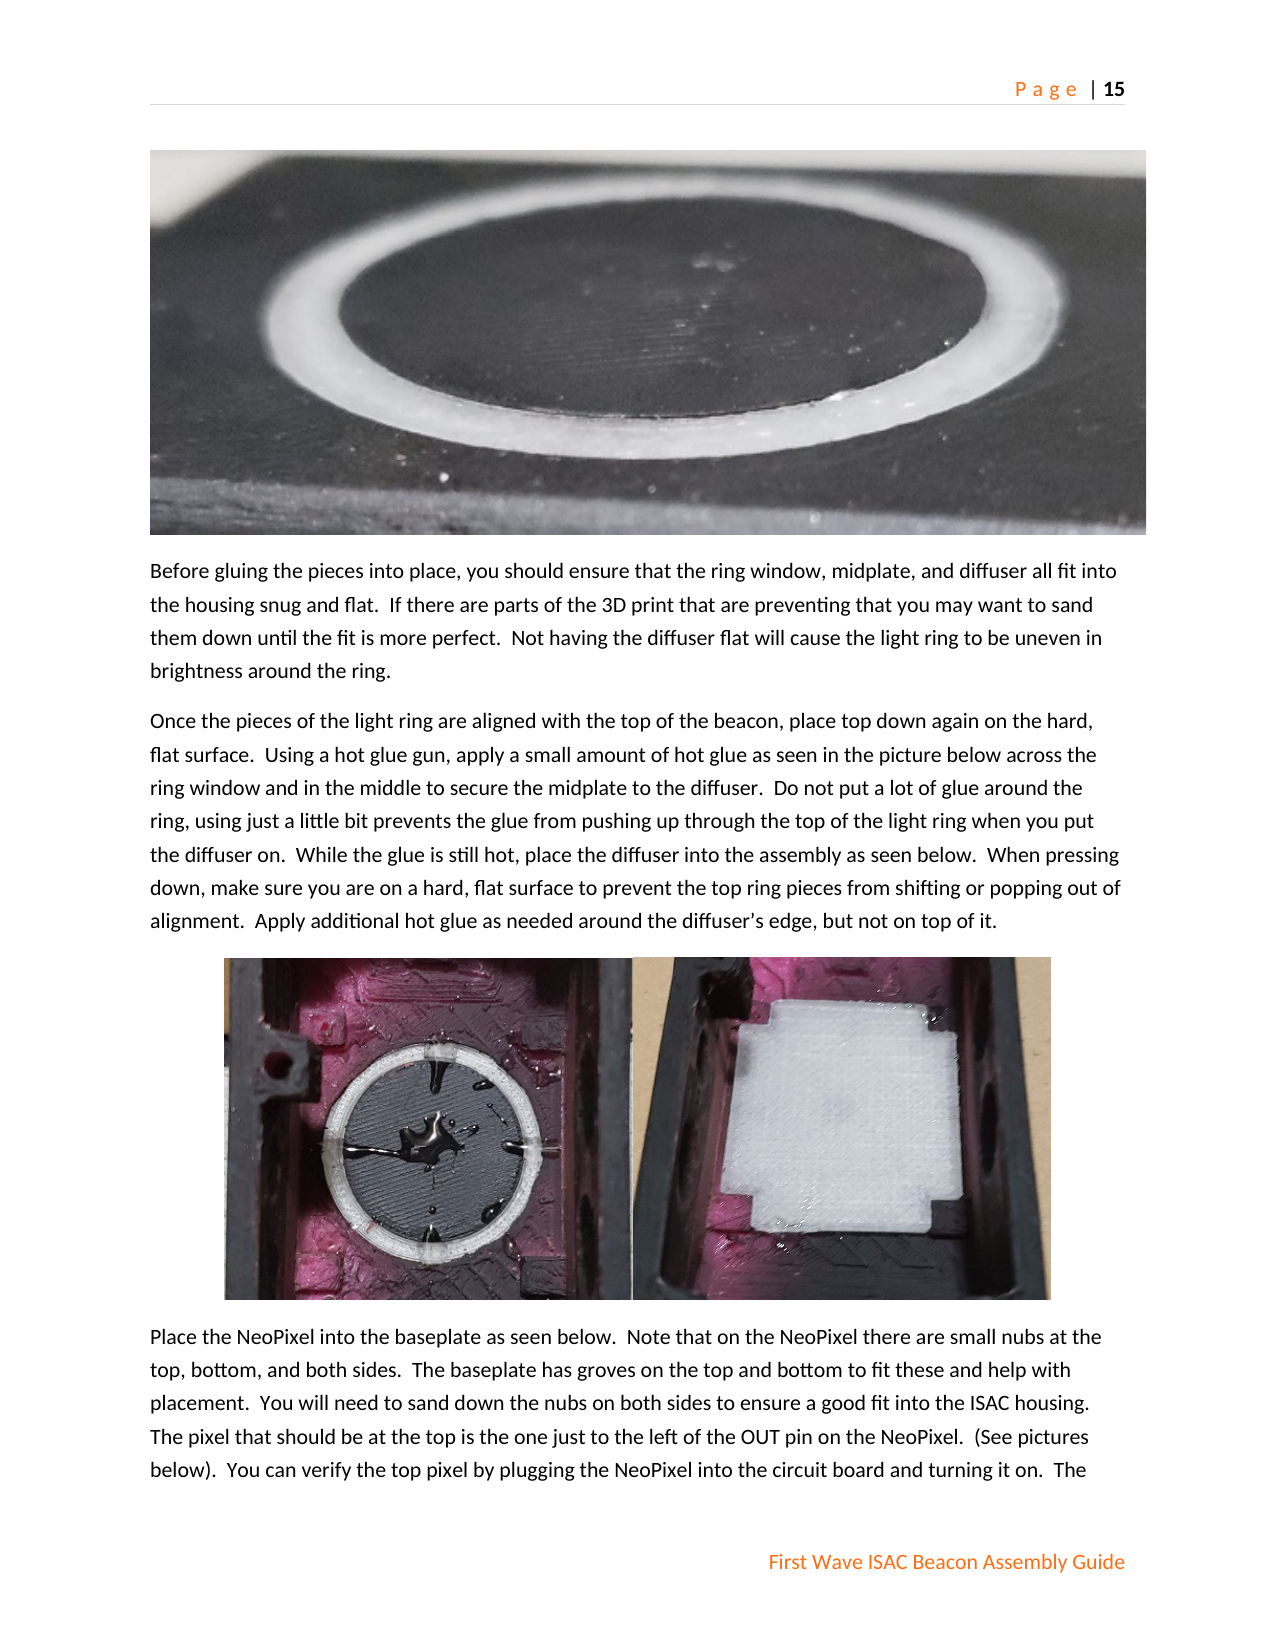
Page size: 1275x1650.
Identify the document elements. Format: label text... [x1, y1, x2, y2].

picture [224, 957, 1051, 1300]
text Before gluing the pieces into place, you should ensure that the ring window, midplate, and diffuser all fit into the housing snug and flat. If there are parts of the 3D print that are preventing that you may want to sand them down until the fit is more perfect. Not having the diffuser flat will cause the light ring to be uneven in brightness around the ring. [150, 558, 1125, 684]
picture [150, 150, 1147, 535]
text Once the pieces of the light ring are aligned with the top of the beacon, place top down again on the hard, flat surface. Using a hot glue gun, apply a small amount of hot glue as seen in the picture below across the ring window and in the middle to secure the midplate to the diffuser. Do not put a lot of glue around the ring, using just a little bit prevents the glue from pushing up through the top of the light ring when you put the diffuser on. While the glue is still hot, place the diffuser into the assembly as seen below. When pressing down, make sure you are on a hard, flat surface to prevent the top ring pieces from shifting or popping out of alignment. Apply additional hot glue as needed around the diffuser’s edge, but not on top of it. [150, 708, 1125, 934]
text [150, 1323, 1125, 1483]
